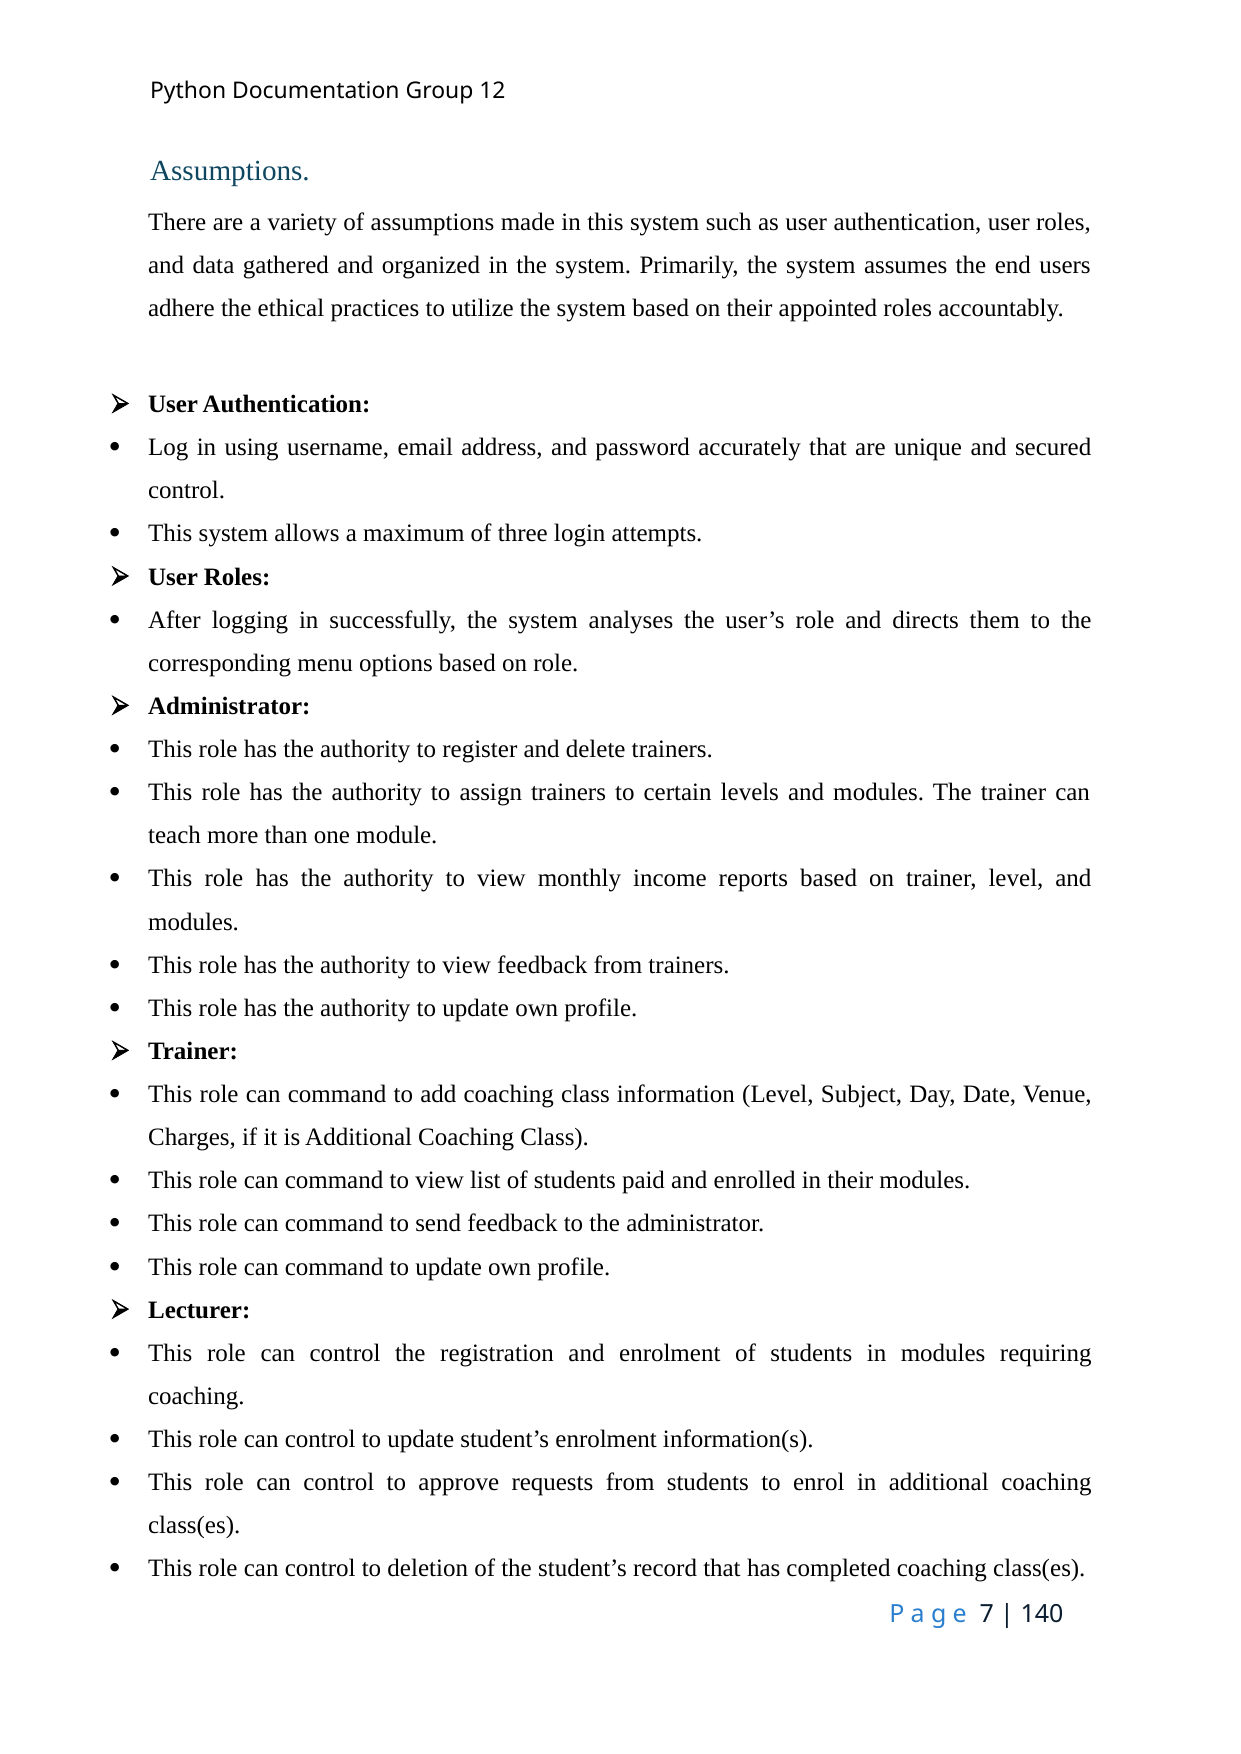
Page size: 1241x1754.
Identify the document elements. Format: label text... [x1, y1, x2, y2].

list Administrator: [110, 691, 1092, 720]
list This role can command to view list of students paid and enrolled in their modules. [110, 1165, 1092, 1194]
text There are a variety of assumptions made in this system such as user authentication, user roles, and data gathered and organized in the system. Primarily, the system assumes the end users adhere the ethical practices to utilize the system based on their appointed roles accountably. [148, 207, 1092, 322]
list This role has the authority to view monthly income reports based on trainer, level, and modules. [110, 863, 1092, 935]
list This role has the authority to assign trainers to certain levels and modules. The trainer can teach more than one module. [110, 777, 1092, 849]
list This system allows a maximum of three login attempts. [110, 518, 1092, 547]
list This role can control the registration and enrolment of students in modules requiring coaching. [110, 1338, 1092, 1410]
list This role has the authority to register and delete trainers. [110, 734, 1092, 763]
list This role can command to update own profile. [110, 1252, 1092, 1280]
list This role can control to approve requests from students to enrol in additional coaching class(es). [110, 1467, 1092, 1539]
list Log in using username, email address, and password accurately that are unique and secured control. [110, 432, 1092, 504]
list This role can control to deletion of the student’s record that has completed coaching class(es). [110, 1553, 1092, 1582]
list Trainer: [110, 1036, 1092, 1065]
list This role has the authority to view feedback from trainers. [110, 950, 1092, 978]
list This role can control to update student’s enrolment information(s). [110, 1424, 1092, 1453]
list User Roles: [110, 562, 1092, 590]
list This role can command to add coaching class information (Level, Subject, Day, Date, Venue, Charges, if it is Additional Coaching Class). [110, 1079, 1092, 1151]
list User Authentication: [110, 389, 1092, 418]
list After logging in successfully, the system analyses the user’s role and directs them to the corresponding menu options based on role. [110, 605, 1092, 677]
list This role has the authority to update own profile. [110, 993, 1092, 1022]
subtitle Assumptions. [150, 153, 1090, 187]
list This role can command to send feedback to the administrator. [110, 1208, 1092, 1237]
list Lecturer: [110, 1295, 1092, 1323]
